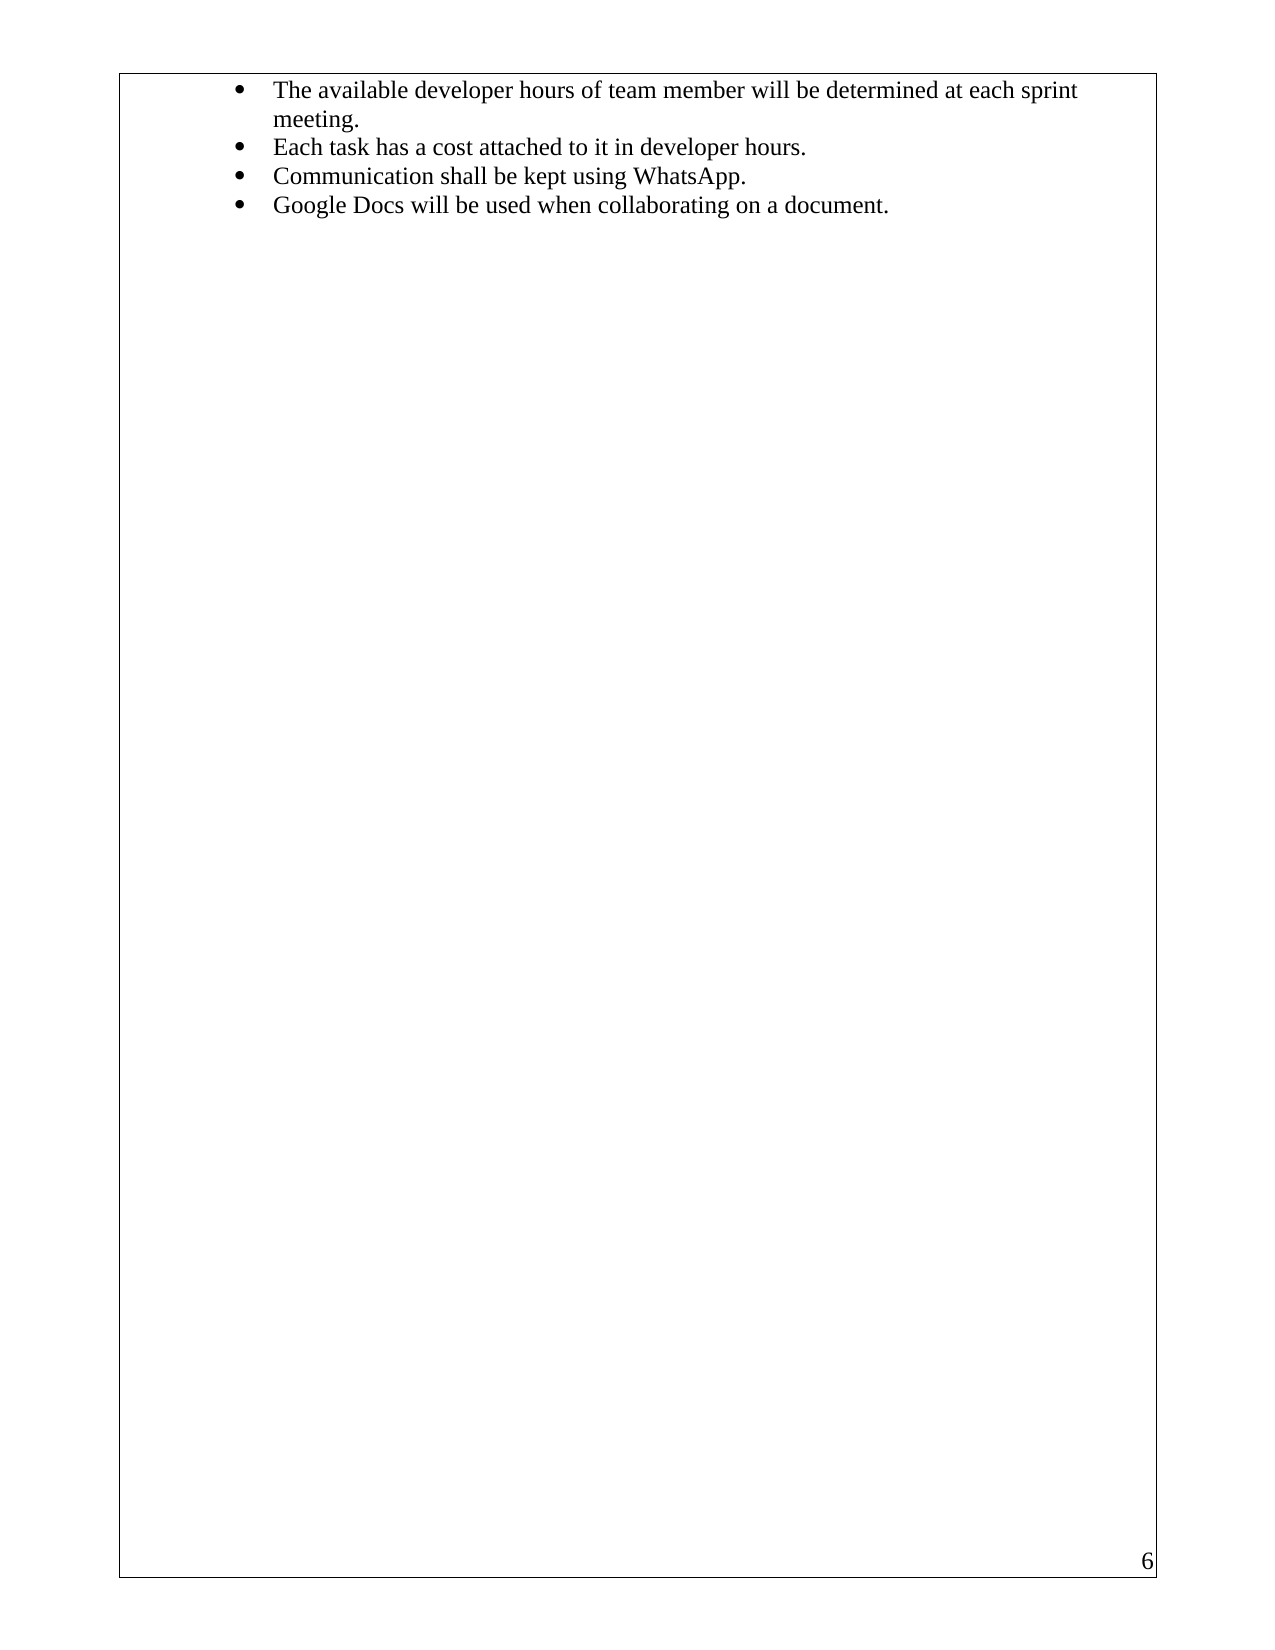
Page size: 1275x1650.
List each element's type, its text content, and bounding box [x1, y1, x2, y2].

list The available developer hours of team member will be determined at each sprint meeting. [235, 75, 1154, 132]
list Each task has a cost attached to it in developer hours. [235, 132, 1154, 161]
list Google Docs will be used when collaborating on a document. [235, 190, 1154, 219]
list Communication shall be kept using WhatsApp. [235, 161, 1154, 190]
